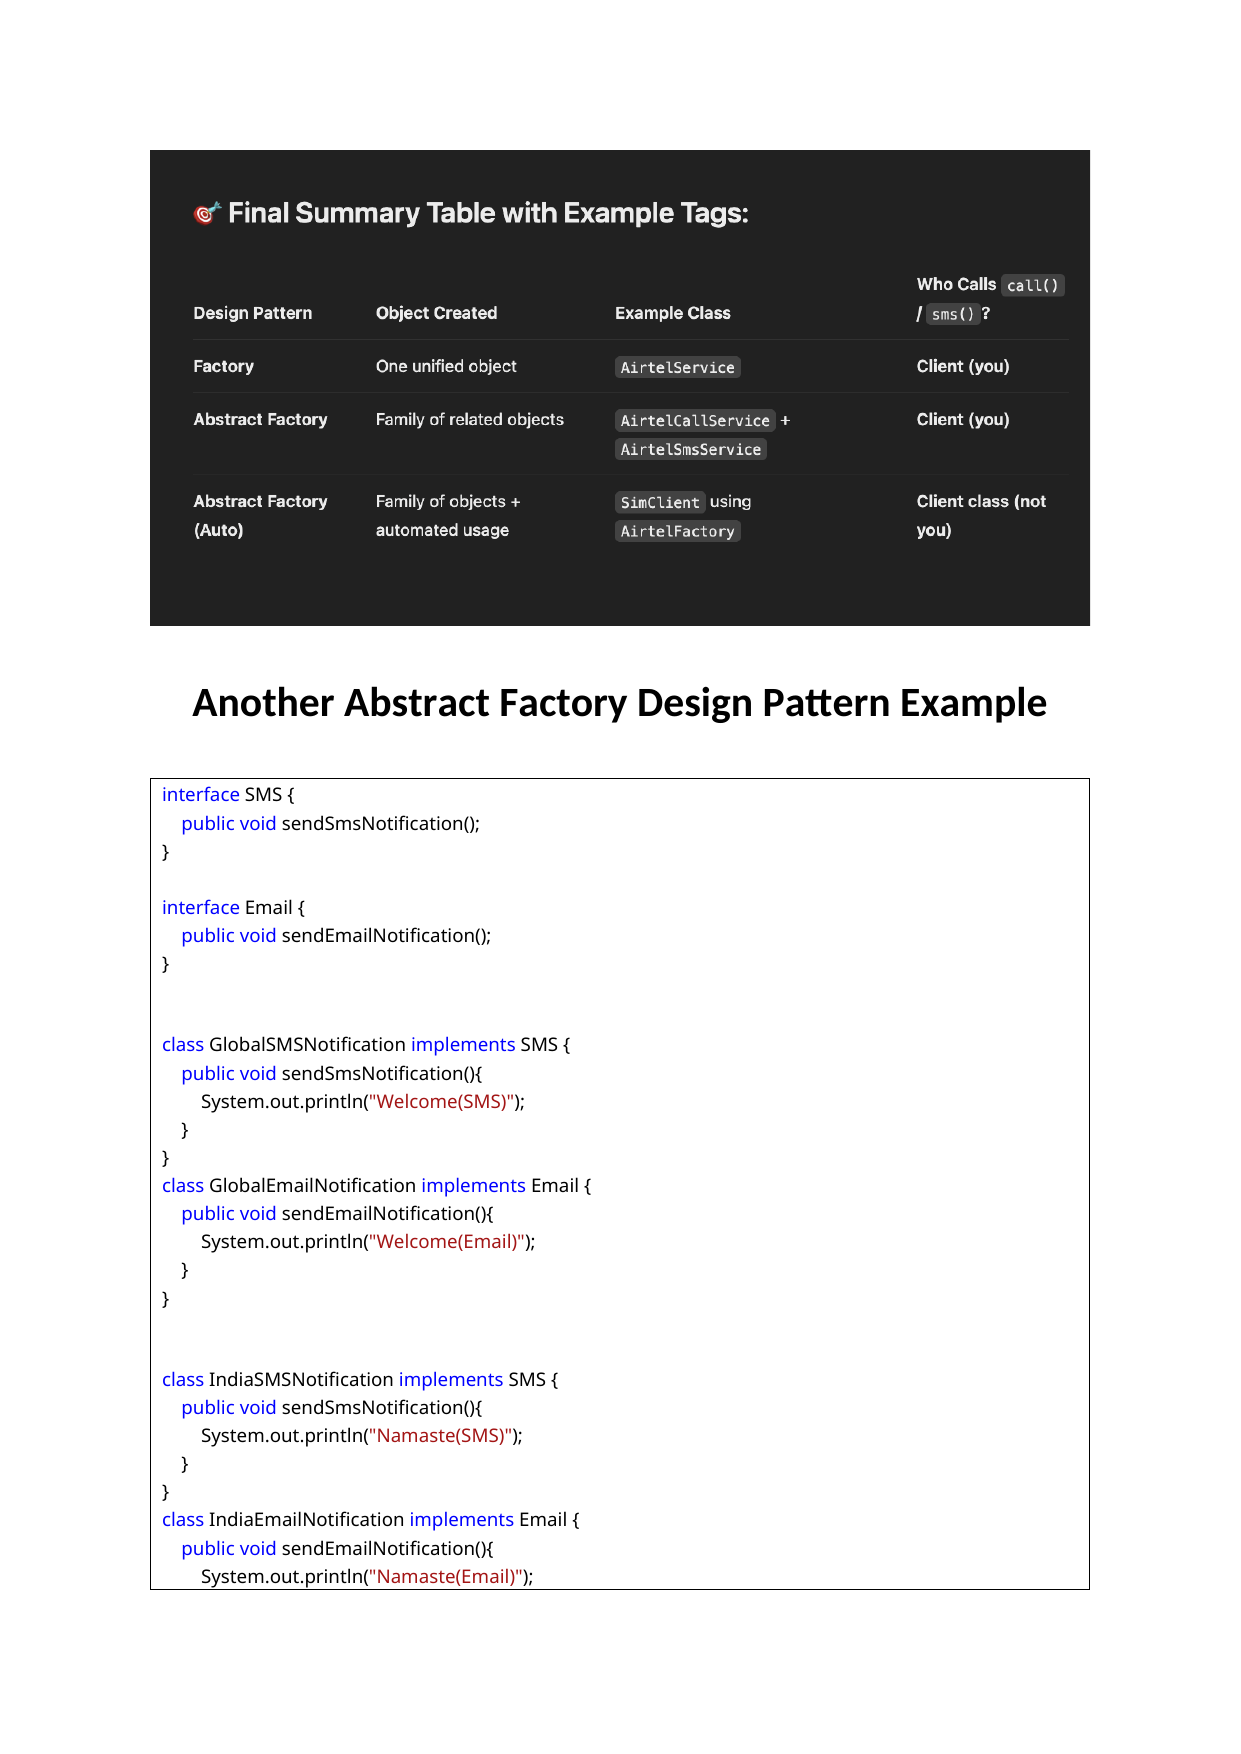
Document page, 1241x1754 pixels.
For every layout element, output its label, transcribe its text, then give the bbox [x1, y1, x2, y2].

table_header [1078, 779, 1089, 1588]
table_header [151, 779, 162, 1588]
text Another Abstract Factory Design Pattern Example [150, 676, 1090, 727]
picture [150, 150, 1091, 626]
